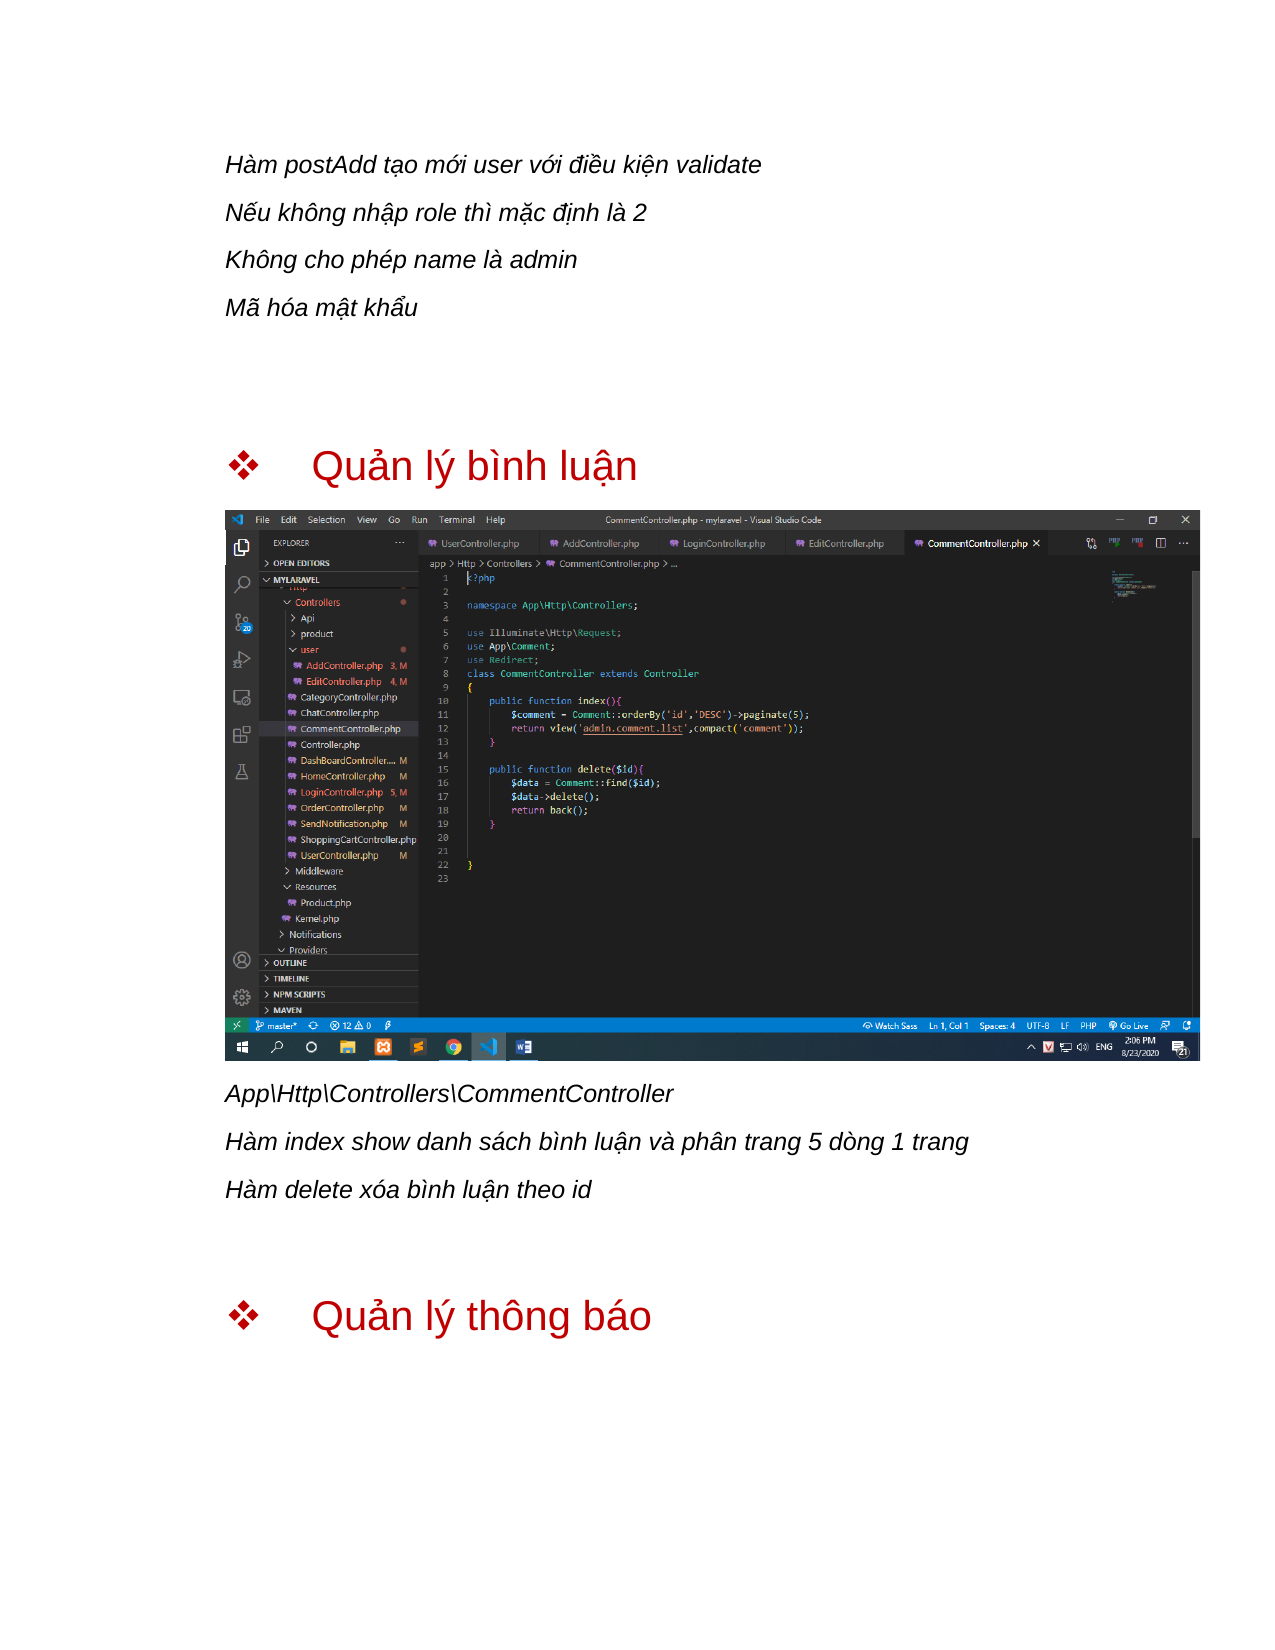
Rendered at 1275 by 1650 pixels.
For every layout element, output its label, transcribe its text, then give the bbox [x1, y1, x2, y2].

list Quản lý thông báo [225, 1291, 1125, 1339]
picture [225, 510, 1200, 1061]
list Quản lý bình luận [225, 441, 1125, 489]
text Nếu không nhập role thì mặc định là 2 [225, 198, 1125, 226]
text Mã hóa mật khẩu [225, 293, 1125, 322]
text App\Http\Controllers\CommentController [225, 1079, 1125, 1108]
text Hàm delete xóa bình luận theo id [225, 1175, 1125, 1203]
text Không cho phép name là admin [225, 245, 1125, 274]
text Hàm index show danh sách bình luận và phân trang 5 dòng 1 trang [225, 1127, 1125, 1156]
text Hàm postAdd tạo mới user với điều kiện validate [225, 150, 1125, 179]
